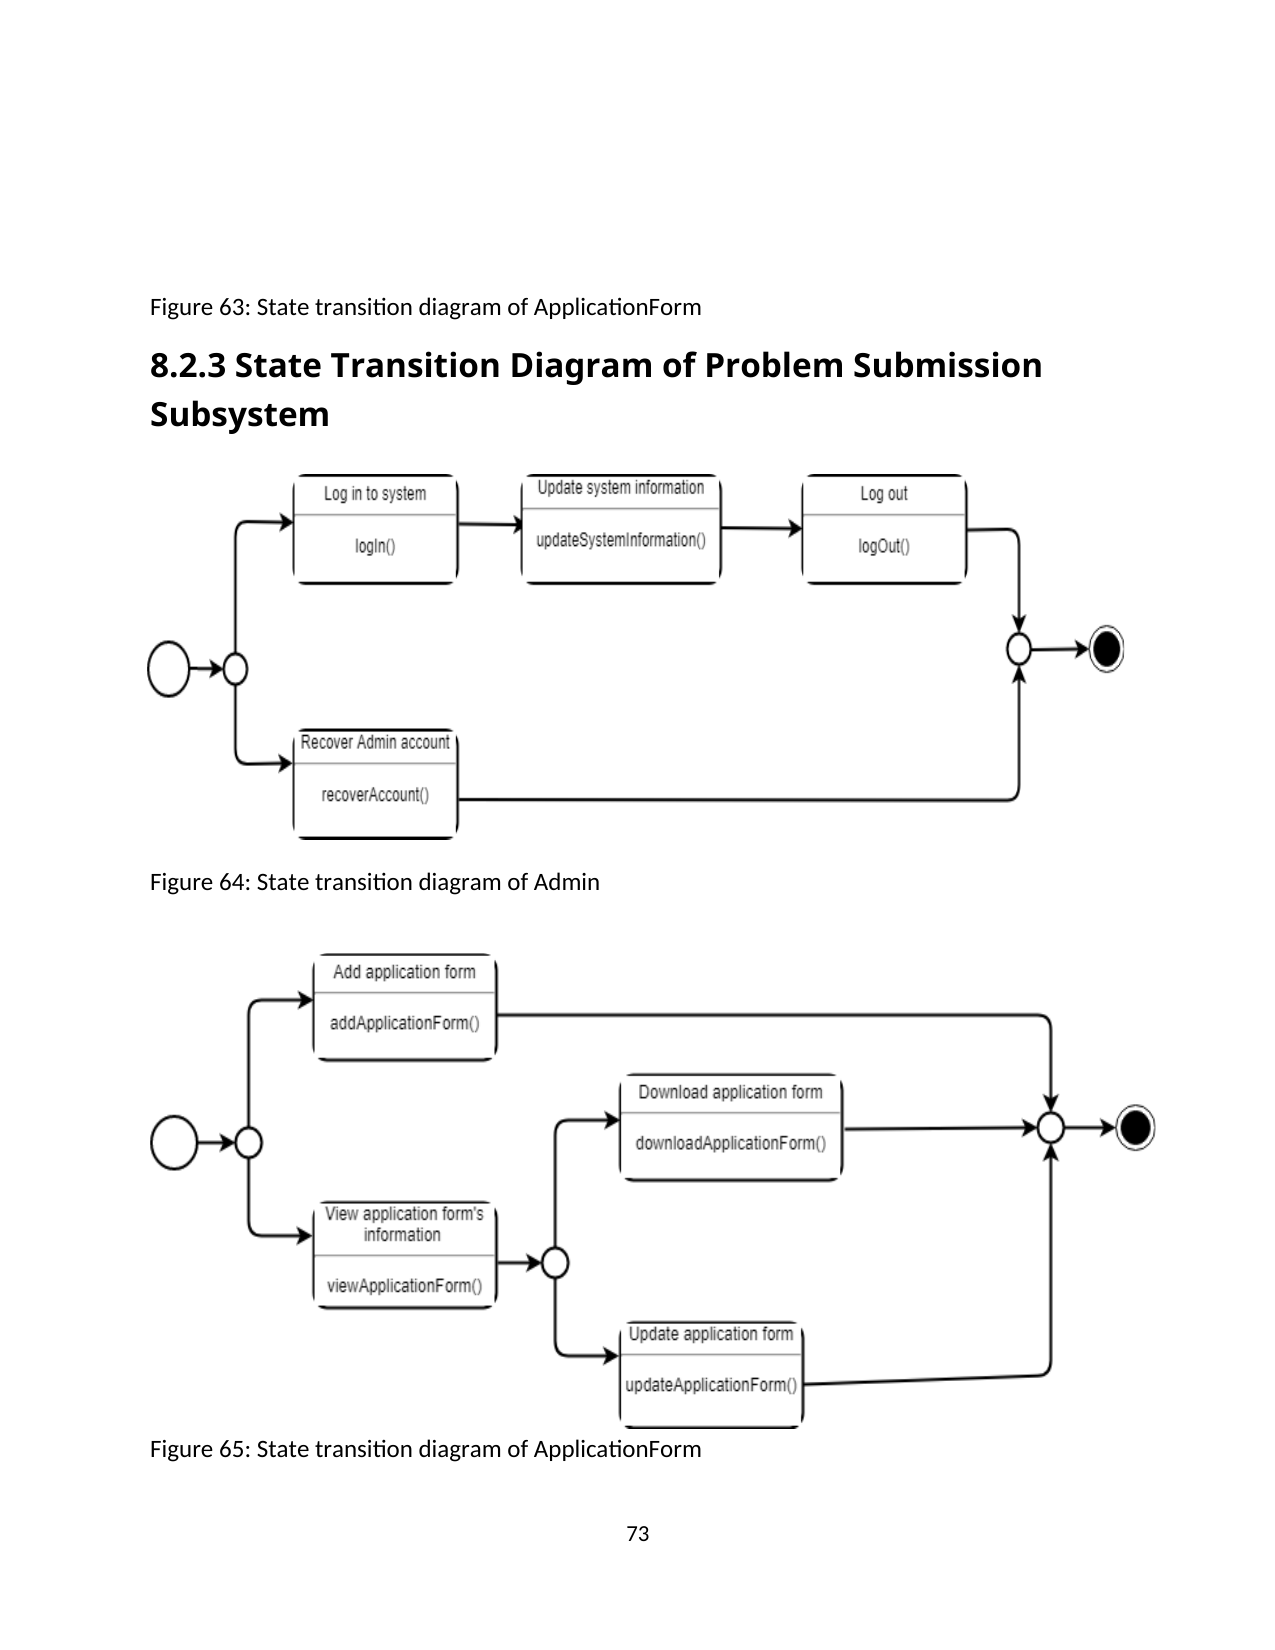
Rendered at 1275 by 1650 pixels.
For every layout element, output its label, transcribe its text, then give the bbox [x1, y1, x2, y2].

text 8.2.3 State Transition Diagram of Problem Submission Subsystem [150, 342, 1125, 436]
title Figure 63: State transition diagram of ApplicationForm [150, 291, 1125, 321]
title Figure 65: State transition diagram of ApplicationForm [150, 1433, 1125, 1464]
title Figure 64: State transition diagram of Admin [150, 866, 1125, 897]
picture [149, 953, 1156, 1429]
picture [146, 474, 1125, 840]
